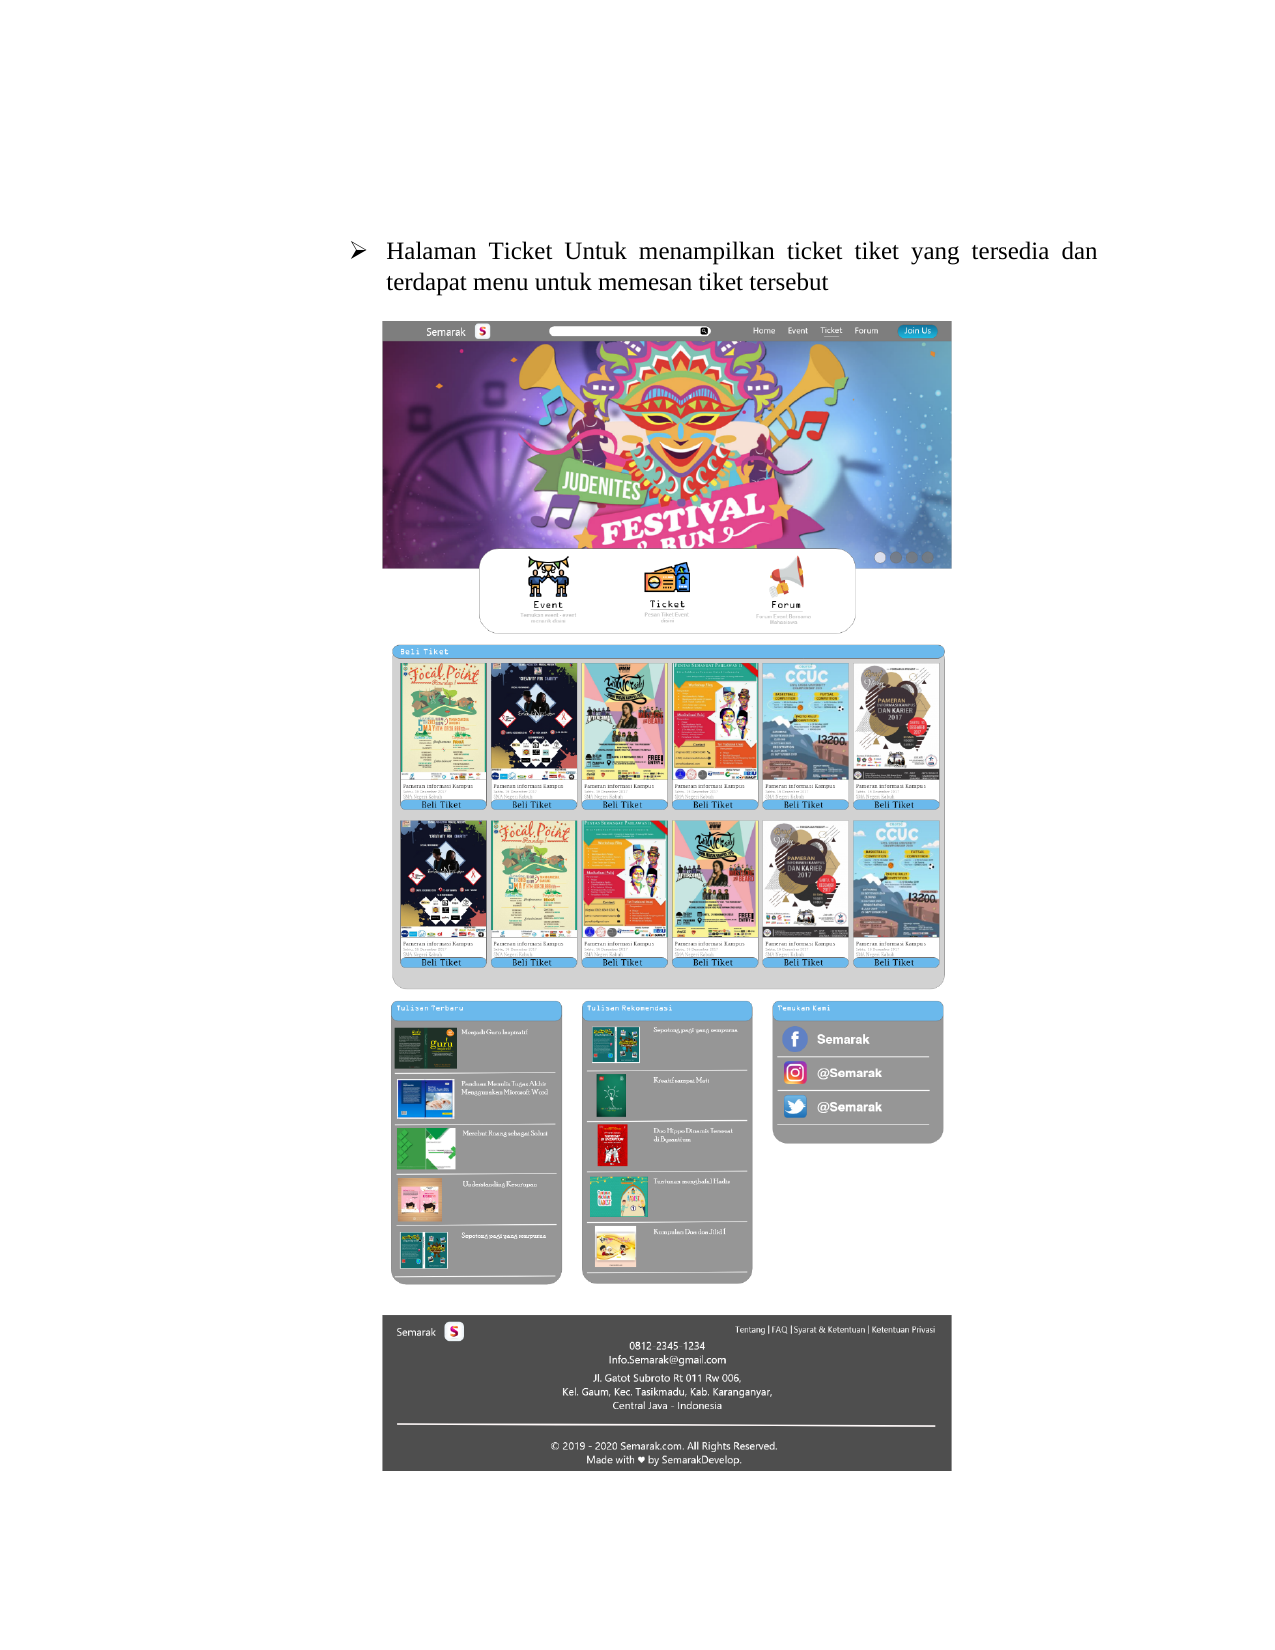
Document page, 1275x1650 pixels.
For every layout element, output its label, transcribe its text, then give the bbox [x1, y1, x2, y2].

list Halaman Ticket Untuk menampilkan ticket tiket yang tersedia dan terdapat menu untuk memesan tiket tersebut [349, 236, 1098, 296]
picture [382, 321, 952, 1471]
